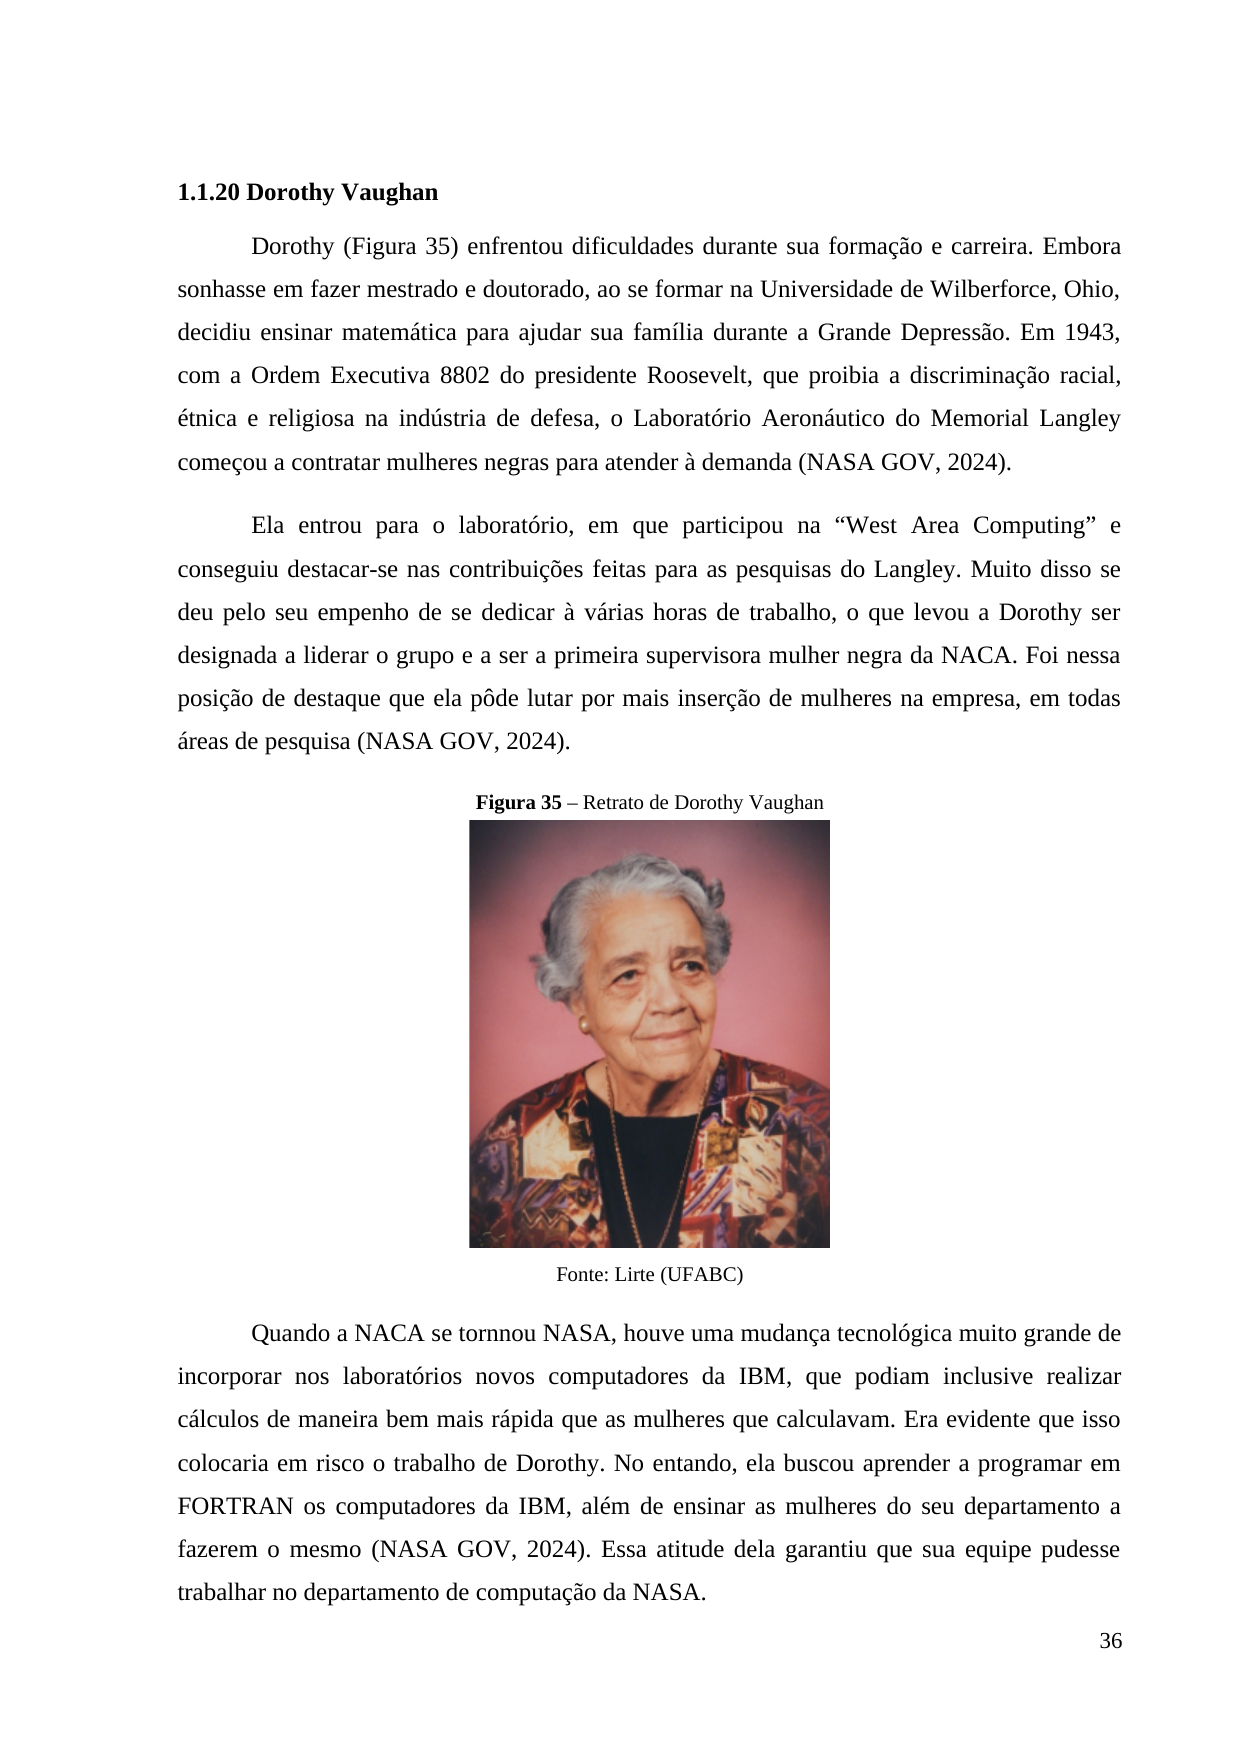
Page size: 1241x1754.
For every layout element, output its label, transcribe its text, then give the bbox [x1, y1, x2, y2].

text Fonte: Lirte (UFABC) [177, 1261, 1122, 1286]
picture [469, 820, 830, 1248]
subtitle 1.1.20 Dorothy Vaughan [177, 177, 1122, 206]
text Quando a NACA se tornnou NASA, houve uma mudança tecnológica muito grande de incorporar nos laboratórios novos computadores da IBM, que podiam inclusive realizar cálculos de maneira bem mais rápida que as mulheres que calculavam. Era evidente que isso colocaria em risco o trabalho de Dorothy. No entando, ela buscou aprender a programar em FORTRAN os computadores da IBM, além de ensinar as mulheres do seu departamento a fazerem o mesmo (NASA GOV, 2024). Essa atitude dela garantiu que sua equipe pudesse trabalhar no departamento de computação da NASA. [177, 1318, 1122, 1606]
text Ela entrou para o laboratório, em que participou na “West Area Computing” e conseguiu destacar-se nas contribuições feitas para as pesquisas do Langley. Muito disso se deu pelo seu empenho de se dedicar à várias horas de trabalho, o que levou a Dorothy ser designada a liderar o grupo e a ser a primeira supervisora mulher negra da NACA. Foi nessa posição de destaque que ela pôde lutar por mais inserção de mulheres na empresa, em todas áreas de pesquisa (NASA GOV, 2024). [177, 511, 1122, 755]
text Dorothy (Figura 35) enfrentou dificuldades durante sua formação e carreira. Embora sonhasse em fazer mestrado e doutorado, ao se formar na Universidade de Wilberforce, Ohio, decidiu ensinar matemática para ajudar sua família durante a Grande Depressão. Em 1943, com a Ordem Executiva 8802 do presidente Roosevelt, que proibia a discriminação racial, étnica e religiosa na indústria de defesa, o Laboratório Aeronáutico do Memorial Langley começou a contratar mulheres negras para atender à demanda (NASA GOV, 2024). [177, 231, 1122, 475]
text Figura 35 – Retrato de Dorothy Vaughan [177, 790, 1122, 814]
